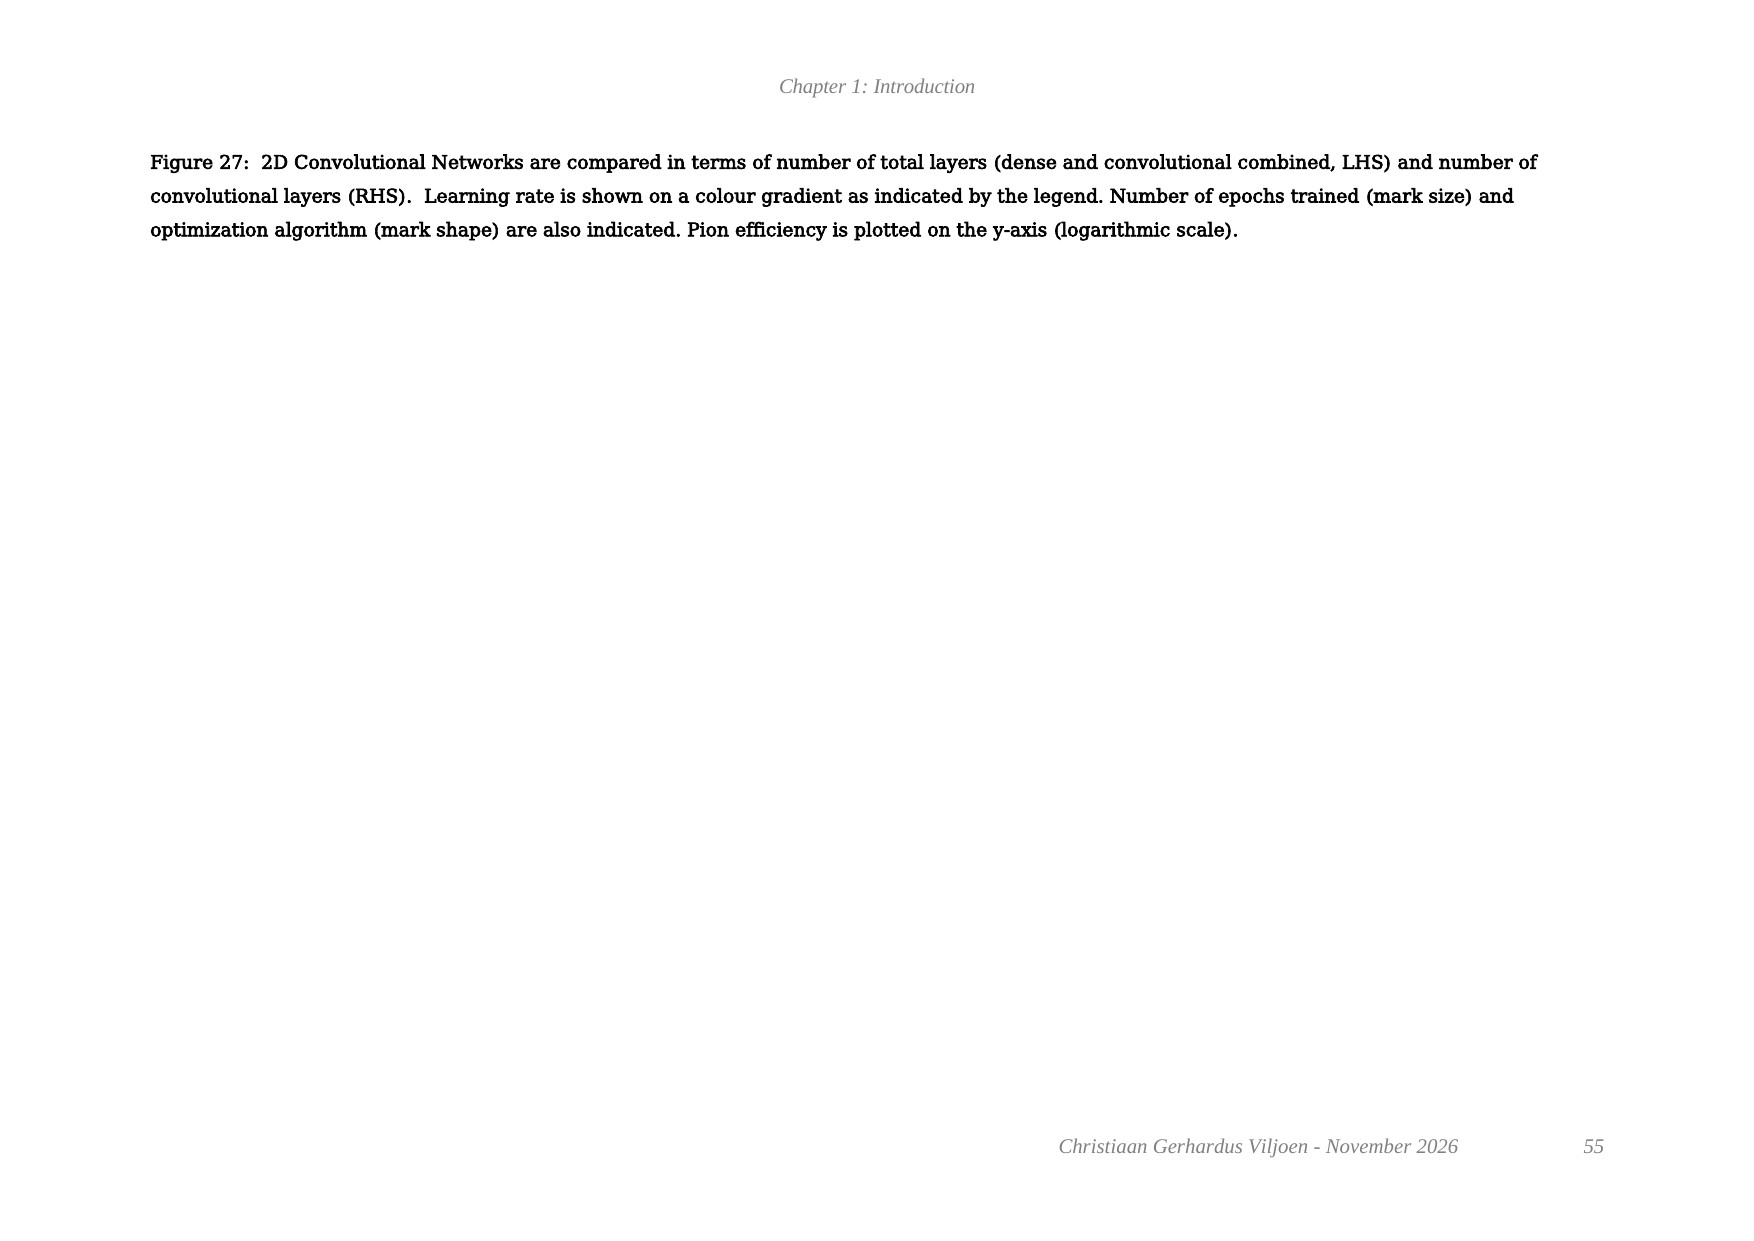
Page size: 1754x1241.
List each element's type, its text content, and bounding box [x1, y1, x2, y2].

text Figure 27: 2D Convolutional Networks are compared in terms of number of total layers (dense and convolutional combined, LHS) and number of convolutional layers (RHS). Learning rate is shown on a colour gradient as indicated by the legend. Number of epochs trained (mark size) and optimization algorithm (mark shape) are also indicated. Pion efficiency is plotted on the y-axis (logarithmic scale). [150, 150, 1604, 240]
